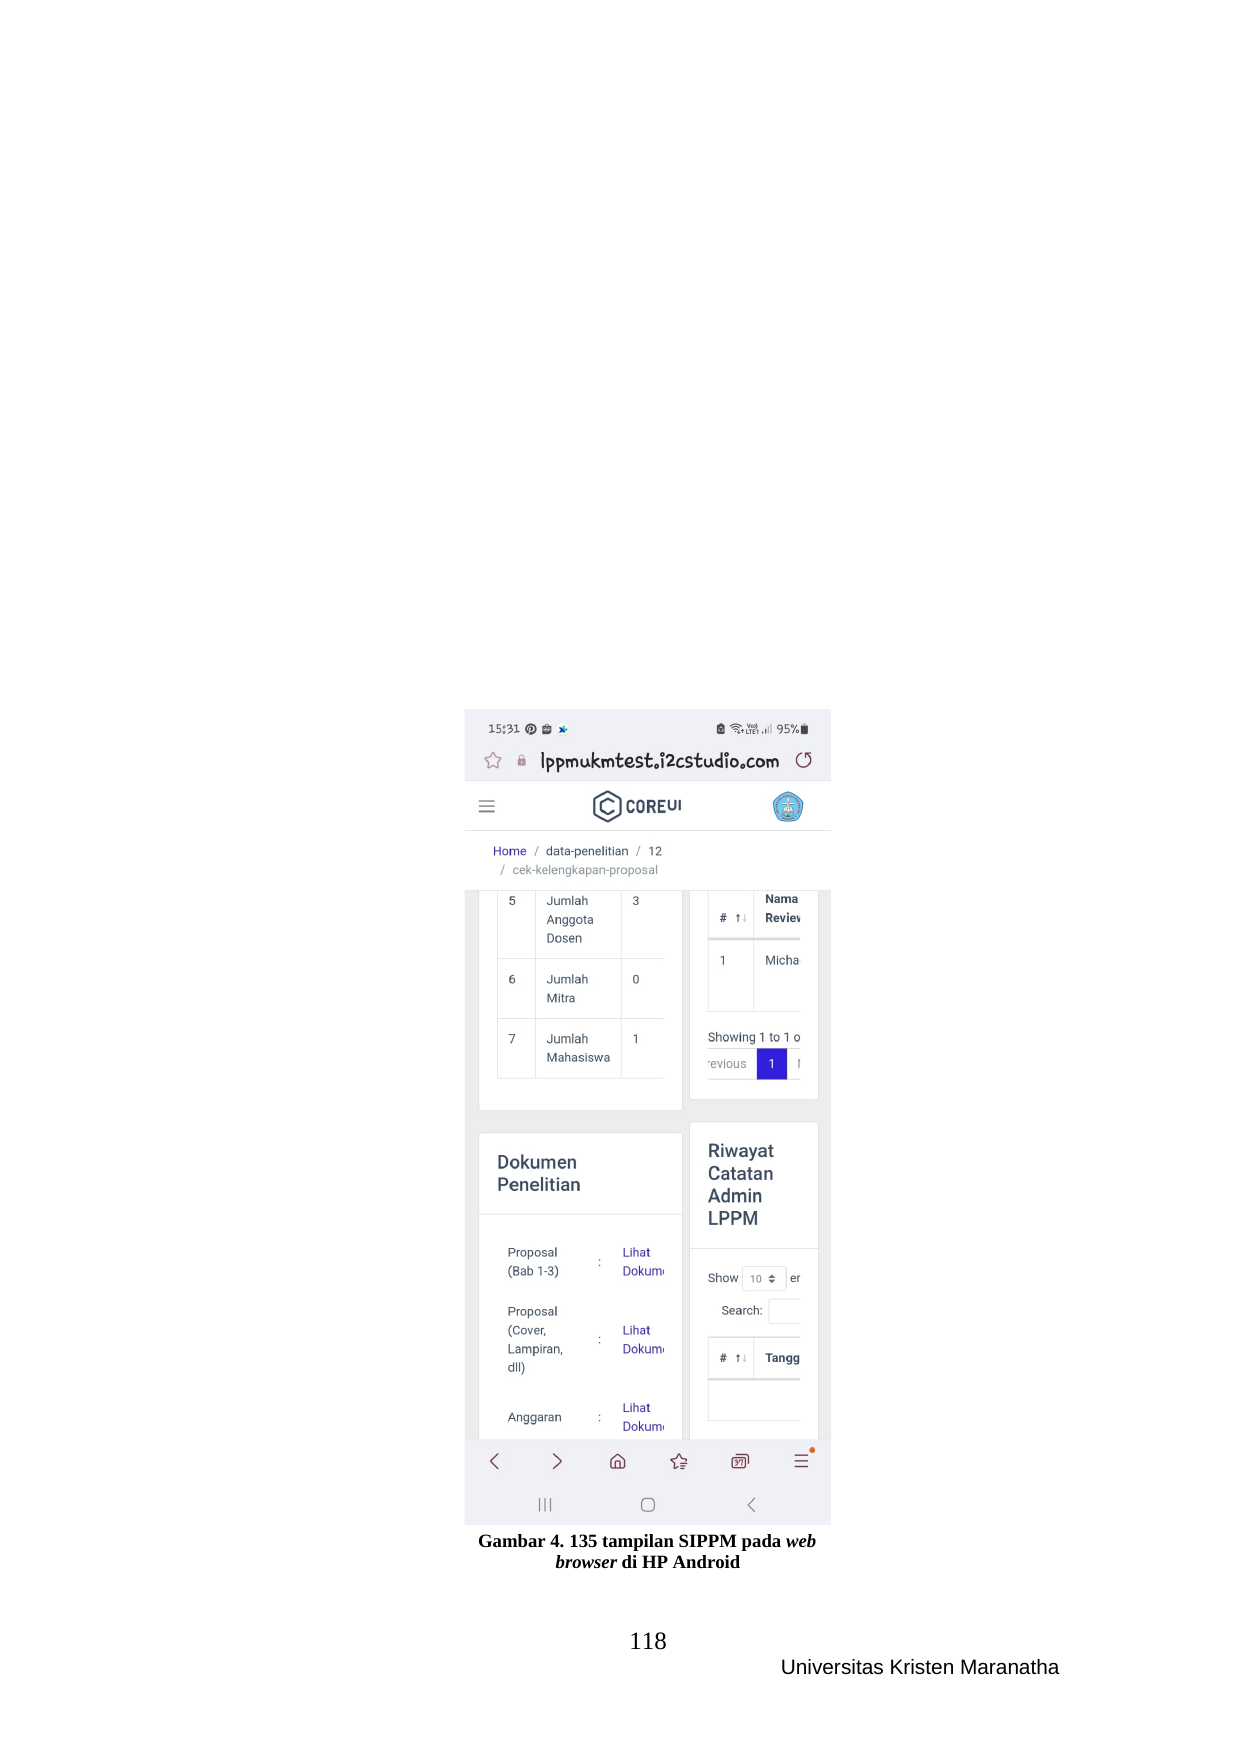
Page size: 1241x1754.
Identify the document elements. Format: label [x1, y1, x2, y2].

picture [464, 709, 832, 1525]
